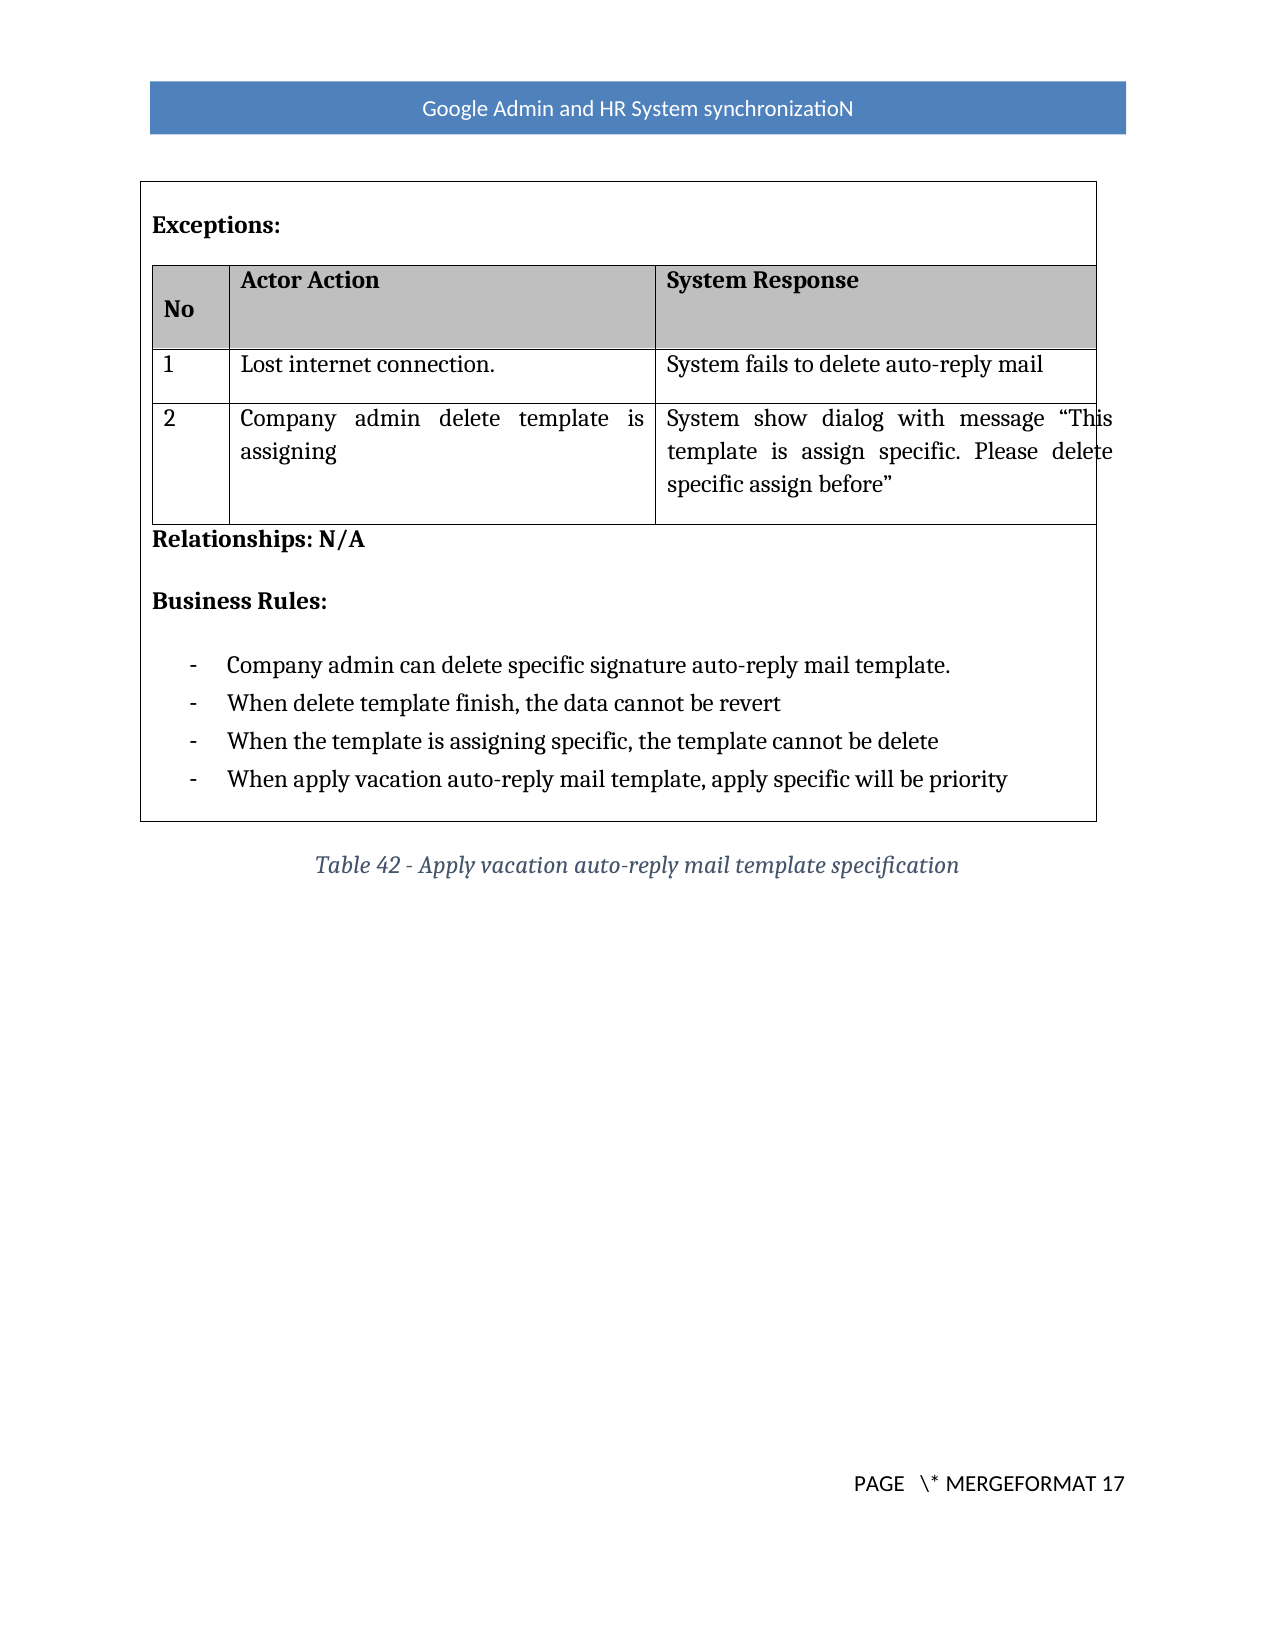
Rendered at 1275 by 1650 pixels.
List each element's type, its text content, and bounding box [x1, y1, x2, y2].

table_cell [141, 182, 1096, 821]
text Table 42 - Apply vacation auto-reply mail template specification [150, 851, 1125, 880]
